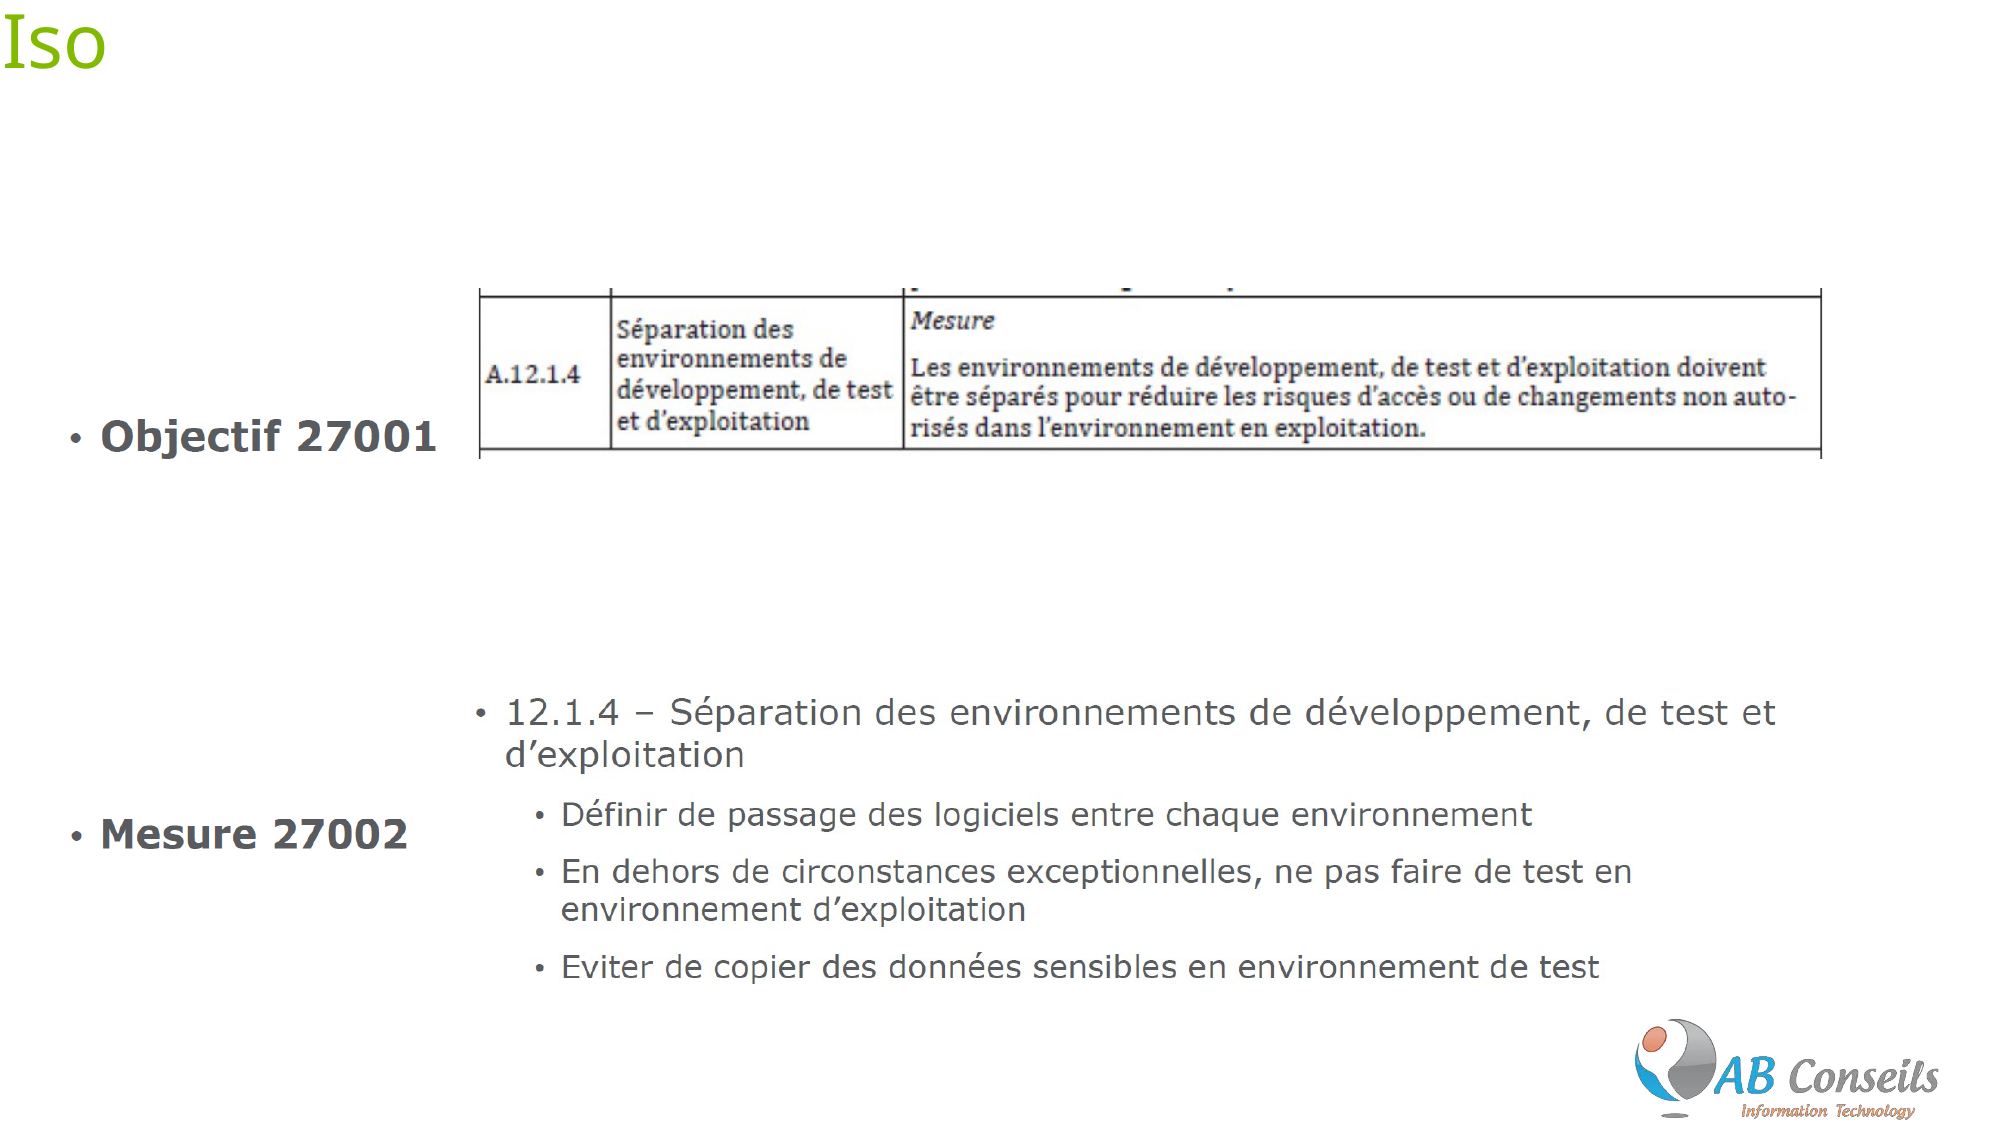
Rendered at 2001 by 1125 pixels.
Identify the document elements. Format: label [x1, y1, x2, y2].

picture [1635, 1019, 1939, 1120]
picture [69, 419, 436, 459]
picture [70, 819, 407, 849]
picture [475, 696, 1776, 984]
picture [478, 288, 1823, 459]
